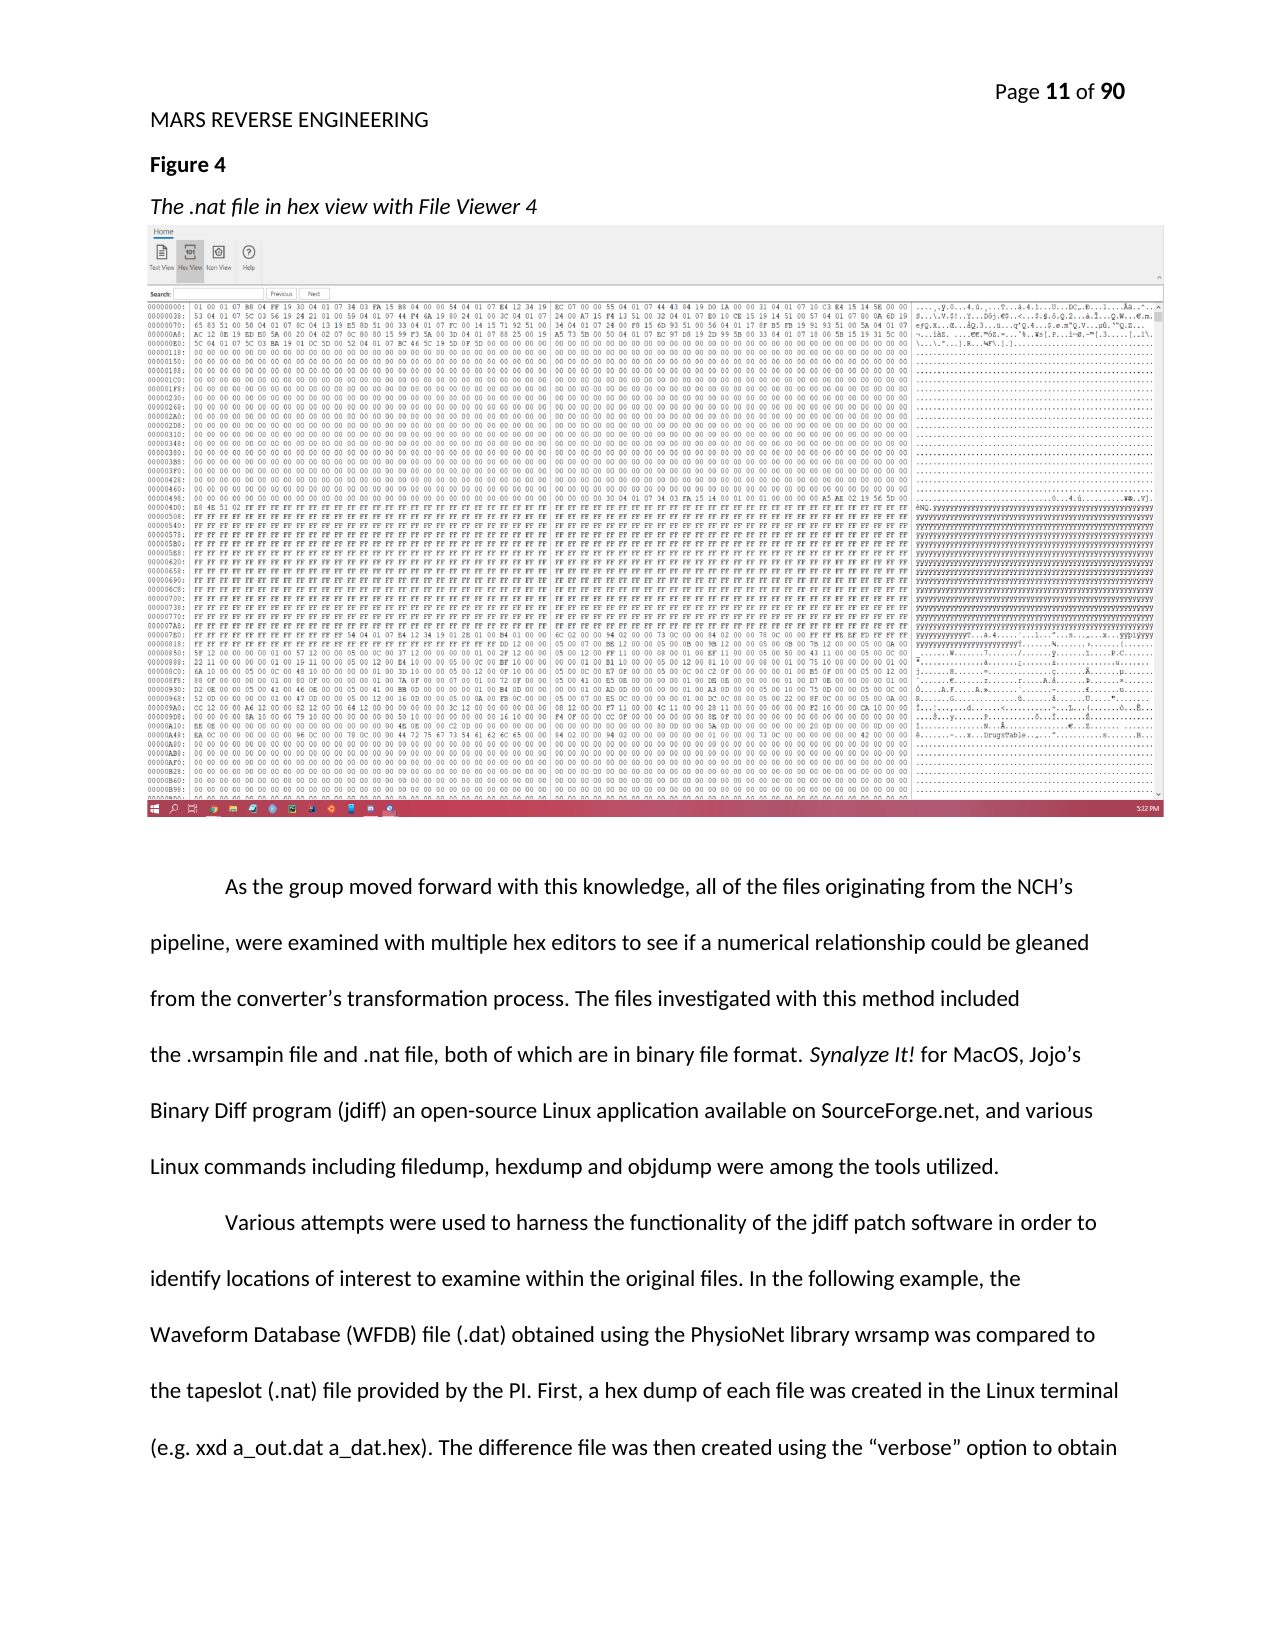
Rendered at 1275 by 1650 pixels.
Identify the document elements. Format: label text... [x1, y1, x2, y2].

picture [147, 225, 1164, 817]
text The .nat file in hex view with File Viewer 4 [150, 192, 1125, 220]
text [150, 1208, 1125, 1461]
text As the group moved forward with this knowledge, all of the files originating from the NCH’s pipeline, were examined with multiple hex editors to see if a numerical relationship could be gleaned from the converter’s transformation process. The files investigated with this method included the .wrsampin file and .nat file, both of which are in binary file format. Synalyze It! for MacOS, Jojo’s Binary Diff program (jdiff) an open-source Linux application available on SourceForge.net, and various Linux commands including filedump, hexdump and objdump were among the tools utilized. [150, 817, 1125, 1181]
text Figure 4 [150, 150, 1125, 178]
